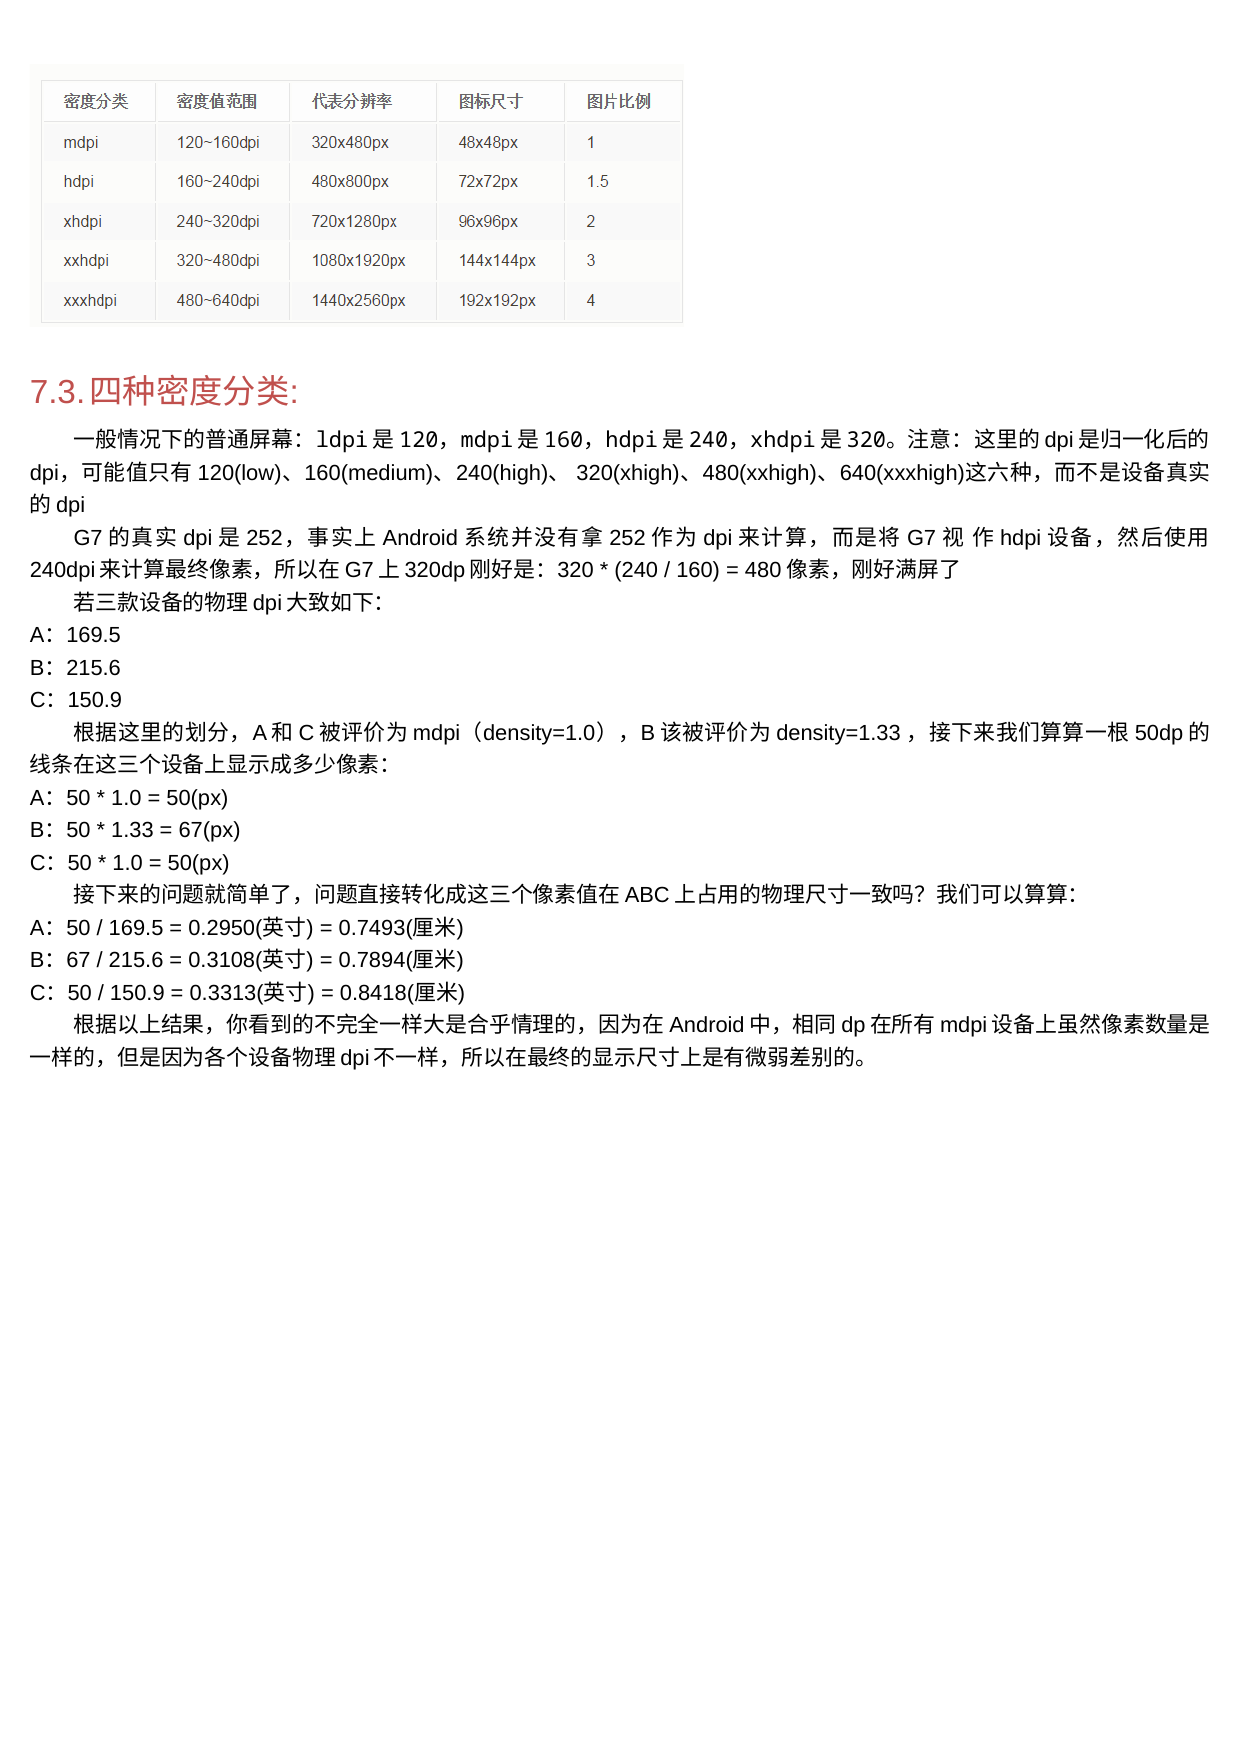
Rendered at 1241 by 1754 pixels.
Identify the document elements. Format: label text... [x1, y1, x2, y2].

subtitle 四种密度分类: [29, 357, 1211, 422]
picture [29, 64, 685, 327]
text 若三款设备的物理dpi大致如下： A：169.5 B：215.6 C：150.9 根据这里的划分，A和C被评价为mdpi（density=1.0），B该被评价为density=1.33 ，接下来我们算算一根50dp的线条在这三个设备上显示成多少像素： A：50 * 1.0 = 50(px) B：50 * 1.33 = 67(px) C：50 * 1.0 = 50(px) 接下来的问题就简单了，问题直接转化成这三个像素值在ABC上占用的物理尺寸一致吗？我们可以算算： A：50 / 169.5 = 0.2950(英寸) = 0.7493(厘米) B：67 / 215.6 = 0.3108(英寸) = 0.7894(厘米) C：50 / 150.9 = 0.3313(英寸) = 0.8418(厘米) 根据以上结果，你看到的不完全一样大是合乎情理的，因为在Android中，相同dp在所有mdpi设备上虽然像素数量是一样的，但是因为各个设备物理dpi不一样，所以在最终的显示尺寸上是有微弱差别的。 [29, 584, 1211, 1072]
text 一般情况下的普通屏幕：ldpi是120，mdpi是160，hdpi是240，xhdpi是320。注意：这里的dpi是归一化后的dpi，可能值只有120(low)、160(medium)、240(high)、 320(xhigh)、480(xxhigh)、640(xxxhigh)这六种，而不是设备真实的dpi G7的真实dpi是252，事实上Android系统并没有拿252作为dpi来计算，而是将G7视 作hdpi设备，然后使用240dpi来计算最终像素，所以在G7上320dp刚好是：320 * (240 / 160) = 480像素，刚好满屏了 [29, 422, 1211, 584]
